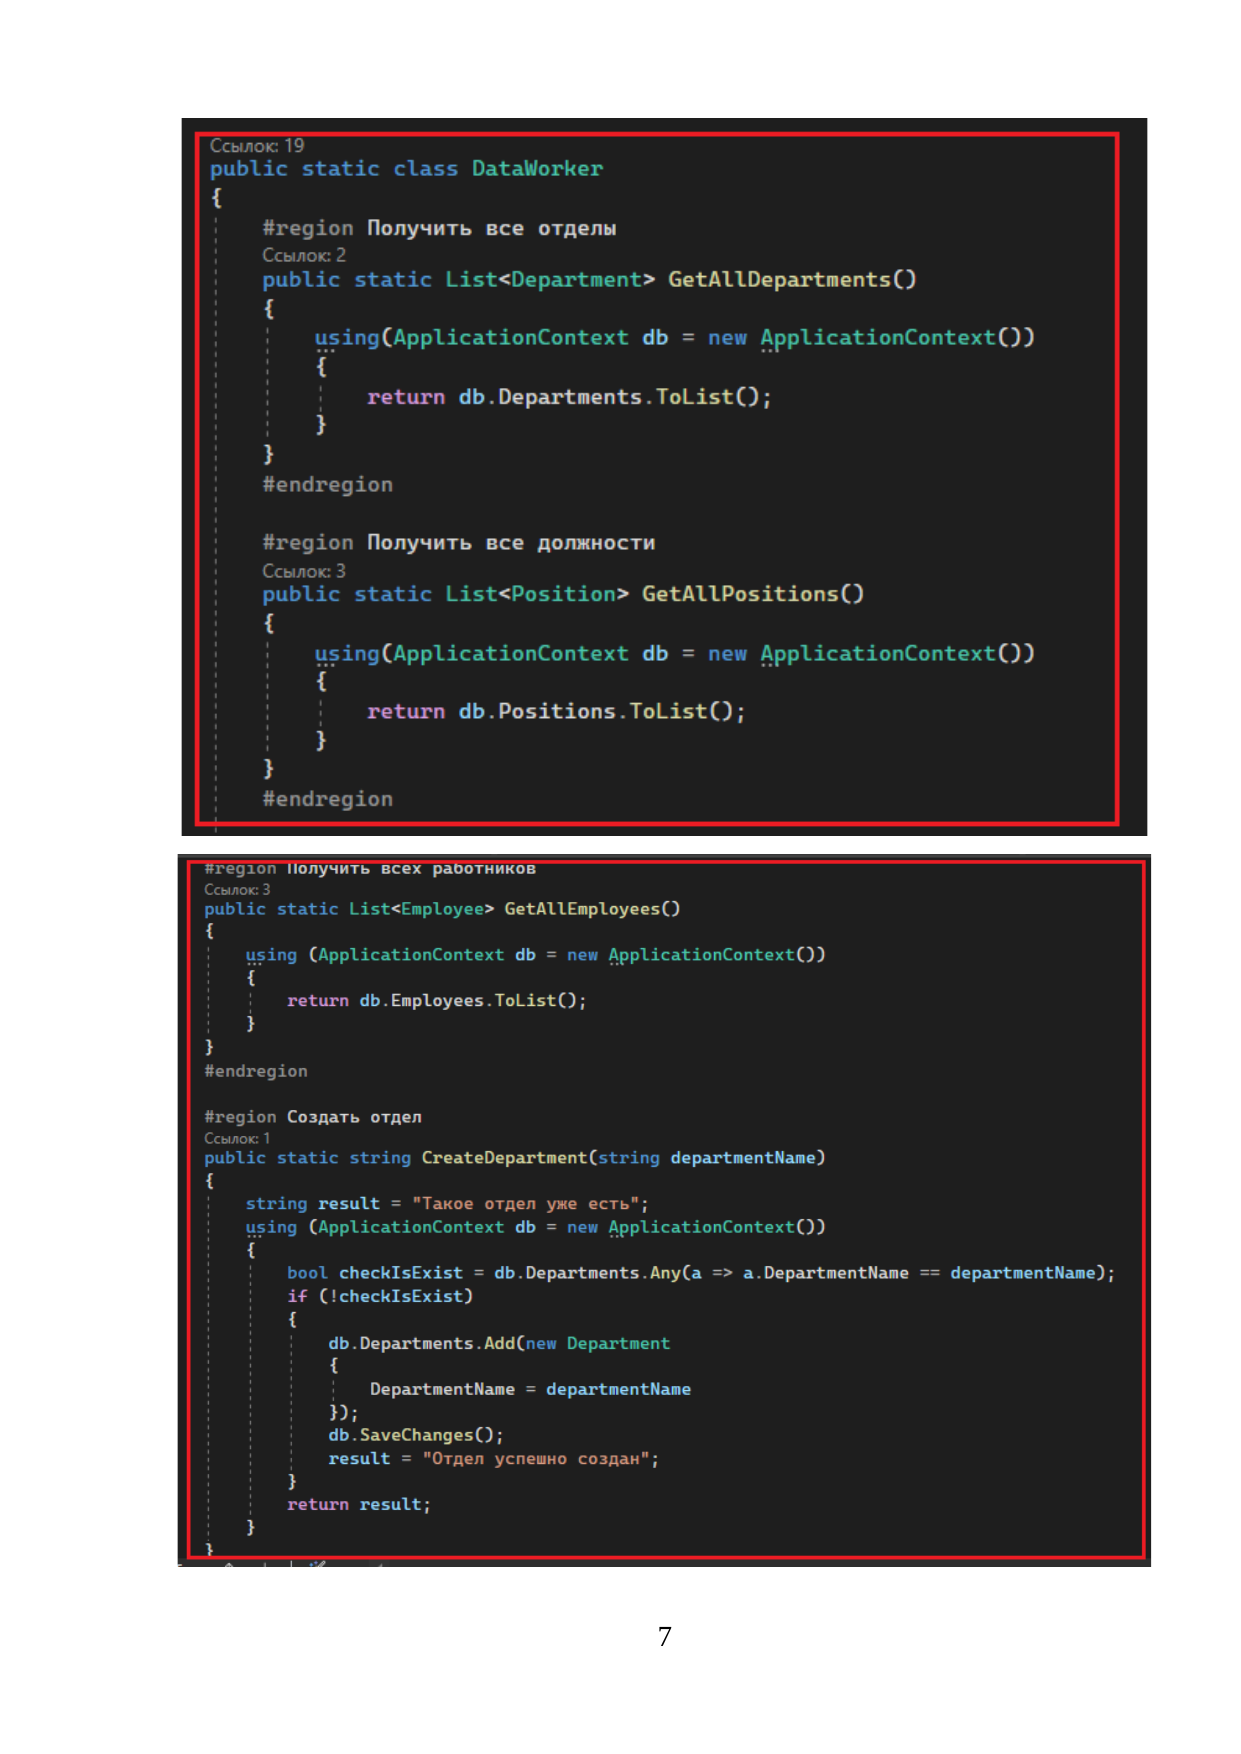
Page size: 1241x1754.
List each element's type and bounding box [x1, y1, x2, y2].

picture [177, 854, 1152, 1567]
picture [181, 118, 1148, 836]
